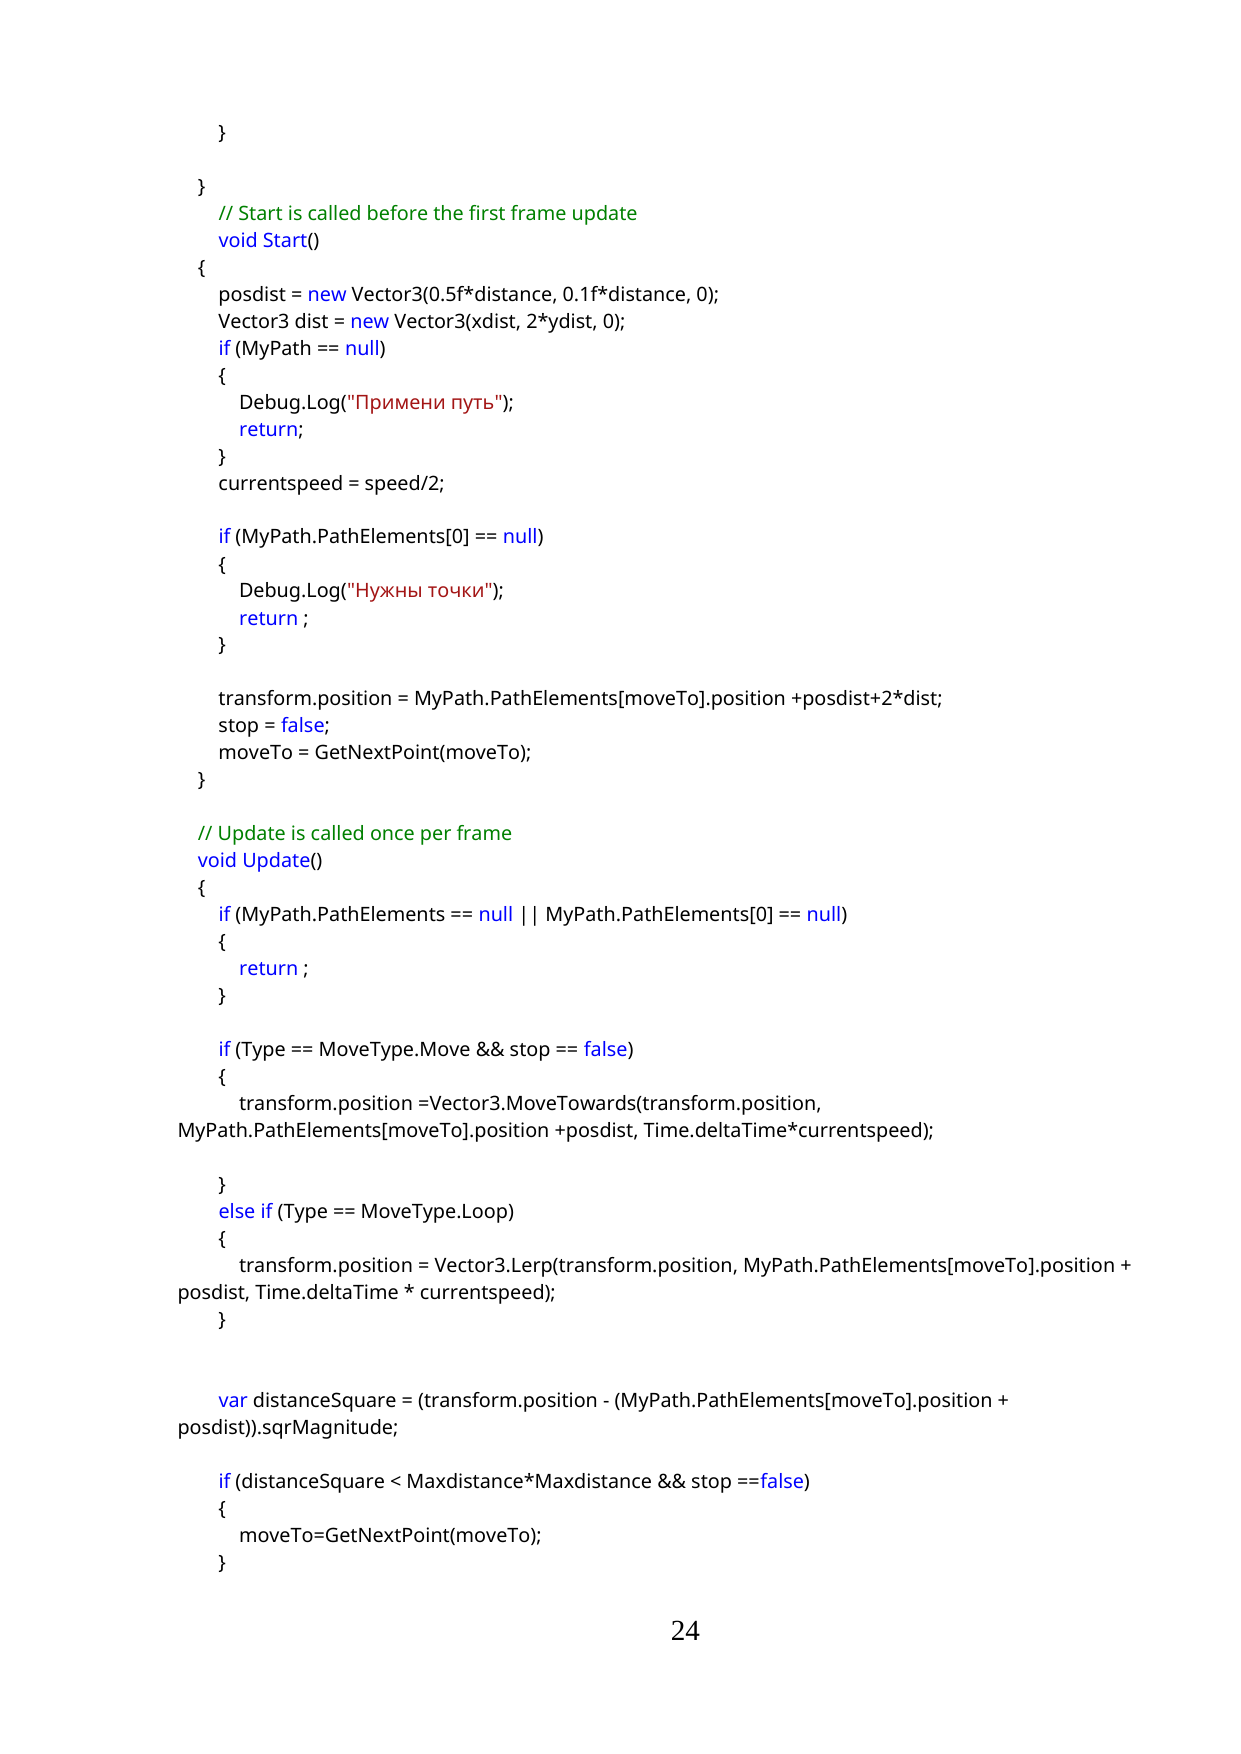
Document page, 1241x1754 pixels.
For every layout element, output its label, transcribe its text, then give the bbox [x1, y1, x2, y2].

text } [177, 442, 1152, 469]
text } [177, 631, 1152, 658]
text Debug.Log("Нужны точки"); [177, 577, 1152, 604]
text if (Type == MoveType.Move && stop == false) [177, 1035, 1152, 1062]
text return ; [177, 604, 1152, 631]
text if (distanceSquare < Maxdistance*Maxdistance && stop ==false) [177, 1467, 1152, 1494]
text moveTo = GetNextPoint(moveTo); [177, 739, 1152, 766]
text transform.position = Vector3.Lerp(transform.position, MyPath.PathElements[moveTo].position + posdist, Time.deltaTime * currentspeed); [177, 1251, 1152, 1305]
text } [177, 1548, 1152, 1575]
text } [177, 1305, 1152, 1332]
text void Start() [177, 226, 1152, 253]
text { [177, 361, 1152, 388]
text { [177, 1494, 1152, 1521]
text return ; [177, 954, 1152, 981]
text stop = false; [177, 712, 1152, 739]
text currentspeed = speed/2; [177, 469, 1152, 496]
text } [177, 981, 1152, 1008]
text { [177, 550, 1152, 577]
text transform.position =Vector3.MoveTowards(transform.position, MyPath.PathElements[moveTo].position +posdist, Time.deltaTime*currentspeed); [177, 1089, 1152, 1143]
text { [177, 253, 1152, 280]
text if (MyPath.PathElements == null || MyPath.PathElements[0] == null) [177, 901, 1152, 927]
text if (MyPath == null) [177, 334, 1152, 361]
text transform.position = MyPath.PathElements[moveTo].position +posdist+2*dist; [177, 685, 1152, 712]
text } [177, 1170, 1152, 1197]
text var distanceSquare = (transform.position - (MyPath.PathElements[moveTo].position + posdist)).sqrMagnitude; [177, 1386, 1152, 1440]
text { [177, 1062, 1152, 1089]
text } [177, 118, 1152, 145]
text { [177, 1224, 1152, 1251]
text posdist = new Vector3(0.5f*distance, 0.1f*distance, 0); [177, 280, 1152, 307]
text void Update() [177, 847, 1152, 873]
text moveTo=GetNextPoint(moveTo); [177, 1521, 1152, 1548]
text // Start is called before the first frame update [177, 199, 1152, 226]
text else if (Type == MoveType.Loop) [177, 1197, 1152, 1224]
text if (MyPath.PathElements[0] == null) [177, 523, 1152, 550]
text { [177, 927, 1152, 954]
text } [177, 766, 1152, 793]
text Debug.Log("Примени путь"); [177, 388, 1152, 415]
text return; [177, 415, 1152, 442]
text { [177, 873, 1152, 901]
text // Update is called once per frame [177, 819, 1152, 847]
text Vector3 dist = new Vector3(xdist, 2*ydist, 0); [177, 307, 1152, 334]
text } [177, 172, 1152, 199]
